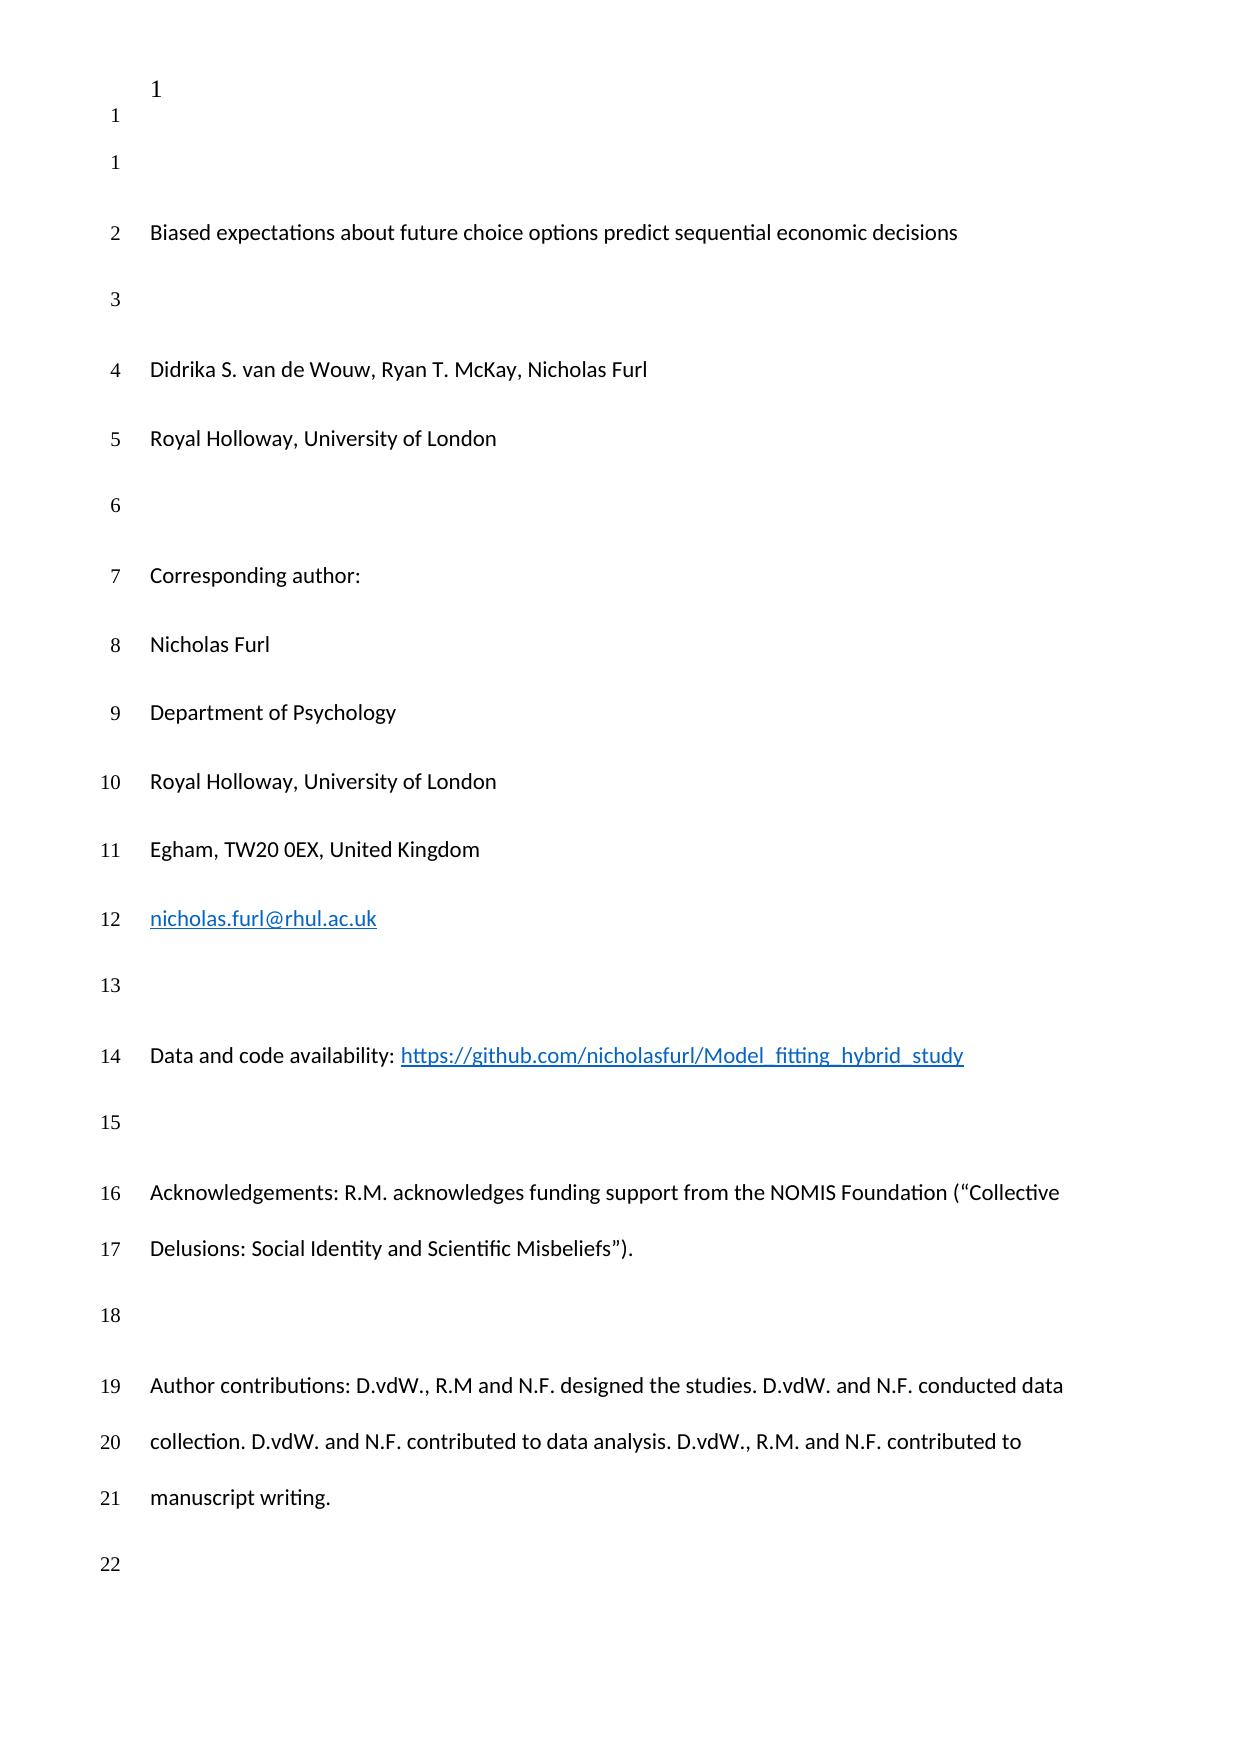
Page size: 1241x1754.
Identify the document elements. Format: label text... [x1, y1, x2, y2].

text Department of Psychology [150, 698, 1090, 726]
text Data and code availability: https://github.com/nicholasfurl/Model_fitting_hybrid_study [150, 1041, 1090, 1069]
text nicholas.furl@rhul.ac.uk [150, 904, 1090, 932]
text Didrika S. van de Wouw, Ryan T. McKay, Nicholas Furl [150, 356, 1090, 384]
text Author contributions: D.vdW., R.M and N.F. designed the studies. D.vdW. and N.F. conducted data collection. D.vdW. and N.F. contributed to data analysis. D.vdW., R.M. and N.F. contributed to manuscript writing. [150, 1371, 1090, 1511]
text Acknowledgements: R.M. acknowledges funding support from the NOMIS Foundation (“Collective Delusions: Social Identity and Scientific Misbeliefs”). [150, 1178, 1090, 1262]
text Corresponding author: [150, 561, 1090, 589]
text Nicholas Furl [150, 630, 1090, 658]
text Egham, TW20 0EX, United Kingdom [150, 835, 1090, 863]
text Biased expectations about future choice options predict sequential economic decisions [150, 218, 1090, 247]
text Royal Holloway, University of London [150, 767, 1090, 795]
text Royal Holloway, University of London [150, 424, 1090, 452]
